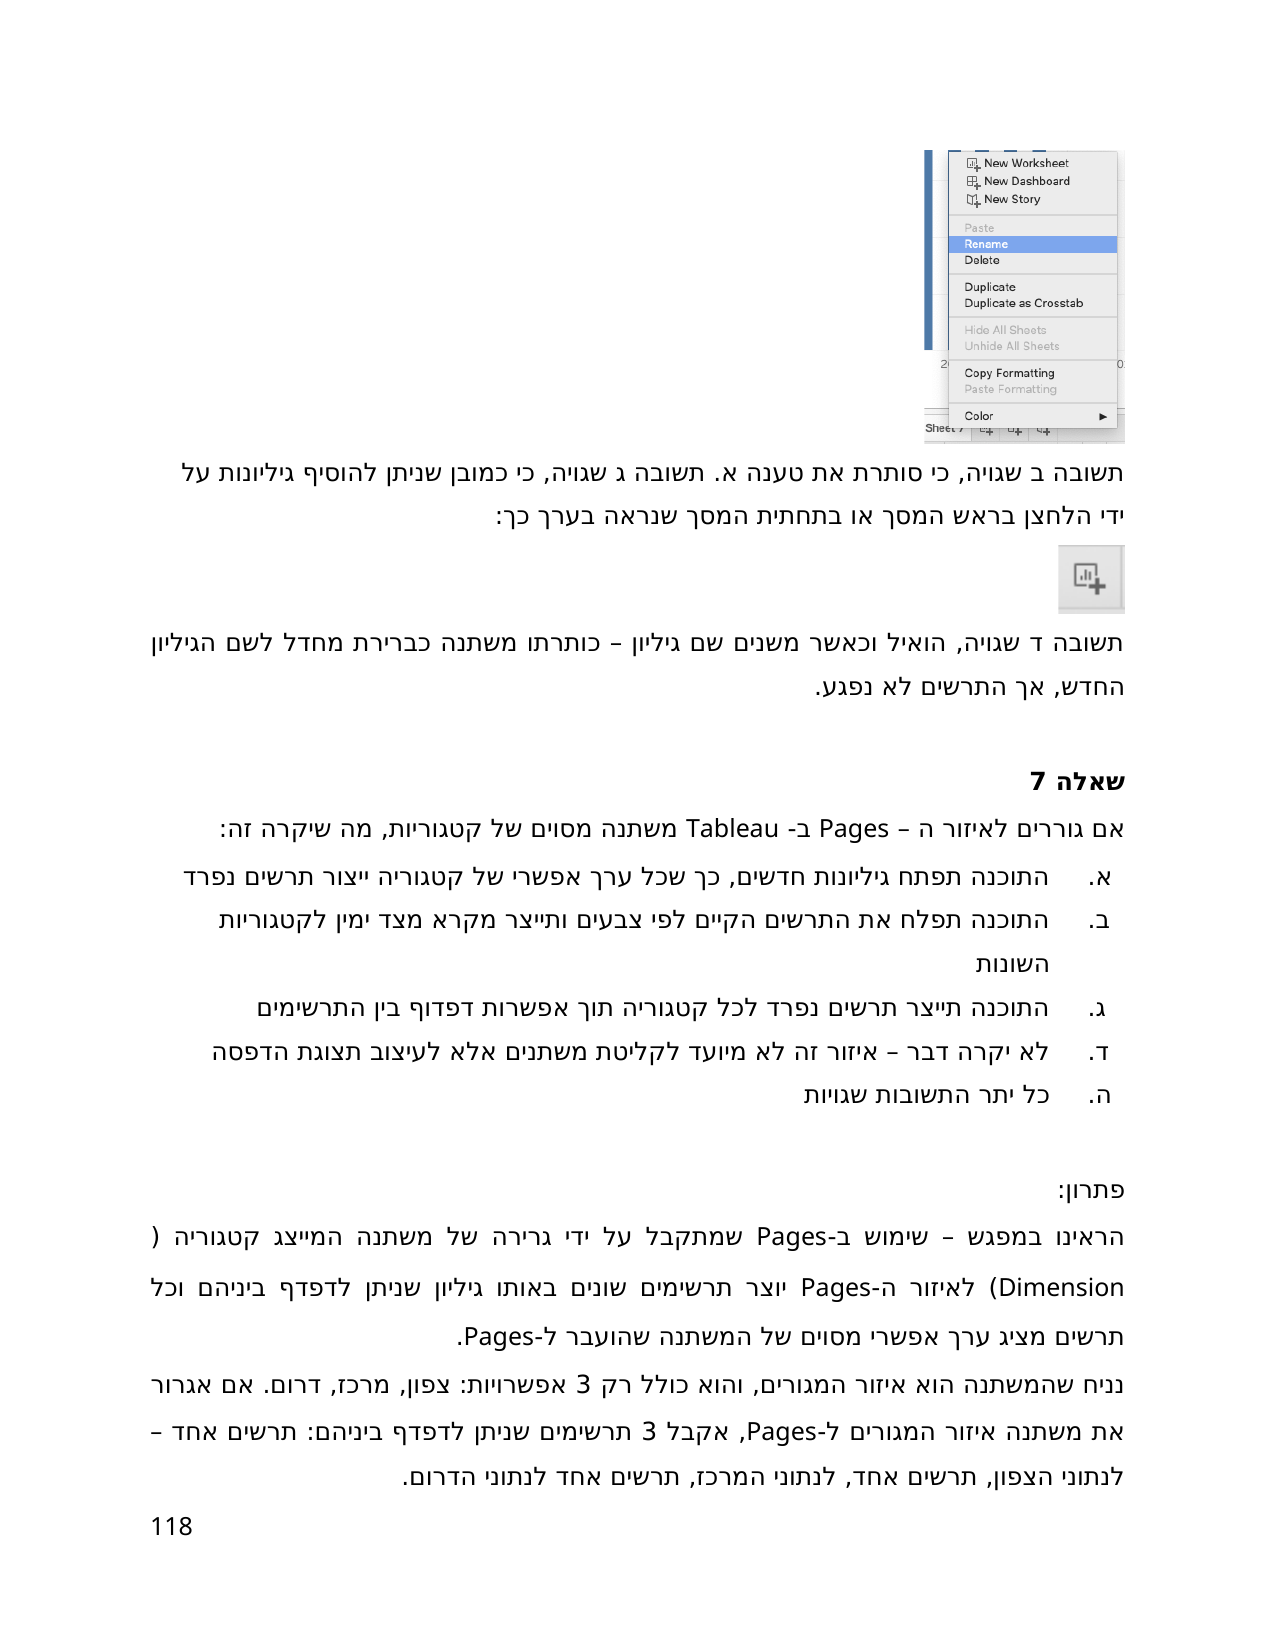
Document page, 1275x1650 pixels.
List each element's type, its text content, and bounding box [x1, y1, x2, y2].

list התוכנה תפתח גיליונות חדשים, כך שכל ערך אפשרי של קטגוריה ייצור תרשים נפרד [150, 862, 1087, 891]
text פתרון: [150, 1175, 1125, 1204]
picture [924, 150, 1125, 444]
list התוכנה תפלח את התרשים הקיים לפי צבעים ותייצר מקרא מצד ימין לקטגוריות השונות [150, 906, 1087, 978]
text תשובה ב שגויה, כי סותרת את טענה א. תשובה ג שגויה, כי כמובן שניתן להוסיף גיליונות על ידי הלחצן בראש המסך או בתחתית המסך שנראה בערך כך: [150, 458, 1125, 531]
text נניח שהמשתנה הוא איזור המגורים, והוא כולל רק 3 אפשרויות: צפון, מרכז, דרום. אם אגרור את משתנה איזור המגורים ל-Pages, אקבל 3 תרשימים שניתן לדפדף ביניהם: תרשים אחד – לנתוני הצפון, תרשים אחד, לנתוני המרכז, תרשים אחד לנתוני הדרום. [150, 1370, 1125, 1491]
text תשובה ד שגויה, הואיל וכאשר משנים שם גיליון – כותרתו משתנה כברירת מחדל לשם הגיליון החדש, אך התרשים לא נפגע. [150, 628, 1125, 701]
list לא יקרה דבר – איזור זה לא מיועד לקליטת משתנים אלא לעיצוב תצוגת הדפסה [150, 1037, 1087, 1066]
text אם גוררים לאיזור ה – Pages ב- Tableau משתנה מסוים של קטגוריות, מה שיקרה זה: [150, 811, 1125, 845]
text שאלה 7 [150, 767, 1125, 796]
text הראינו במפגש – שימוש ב-Pages שמתקבל על ידי גרירה של משתנה המייצג קטגוריה (Dimension) לאיזור ה-Pages יוצר תרשימים שונים באותו גיליון שניתן לדפדף ביניהם וכל תרשים מציג ערך אפשרי מסוים של המשתנה שהועבר ל-Pages. [150, 1219, 1125, 1353]
list התוכנה תייצר תרשים נפרד לכל קטגוריה תוך אפשרות דפדוף בין התרשימים [150, 993, 1087, 1022]
picture [1058, 545, 1125, 614]
list כל יתר התשובות שגויות [150, 1081, 1087, 1110]
